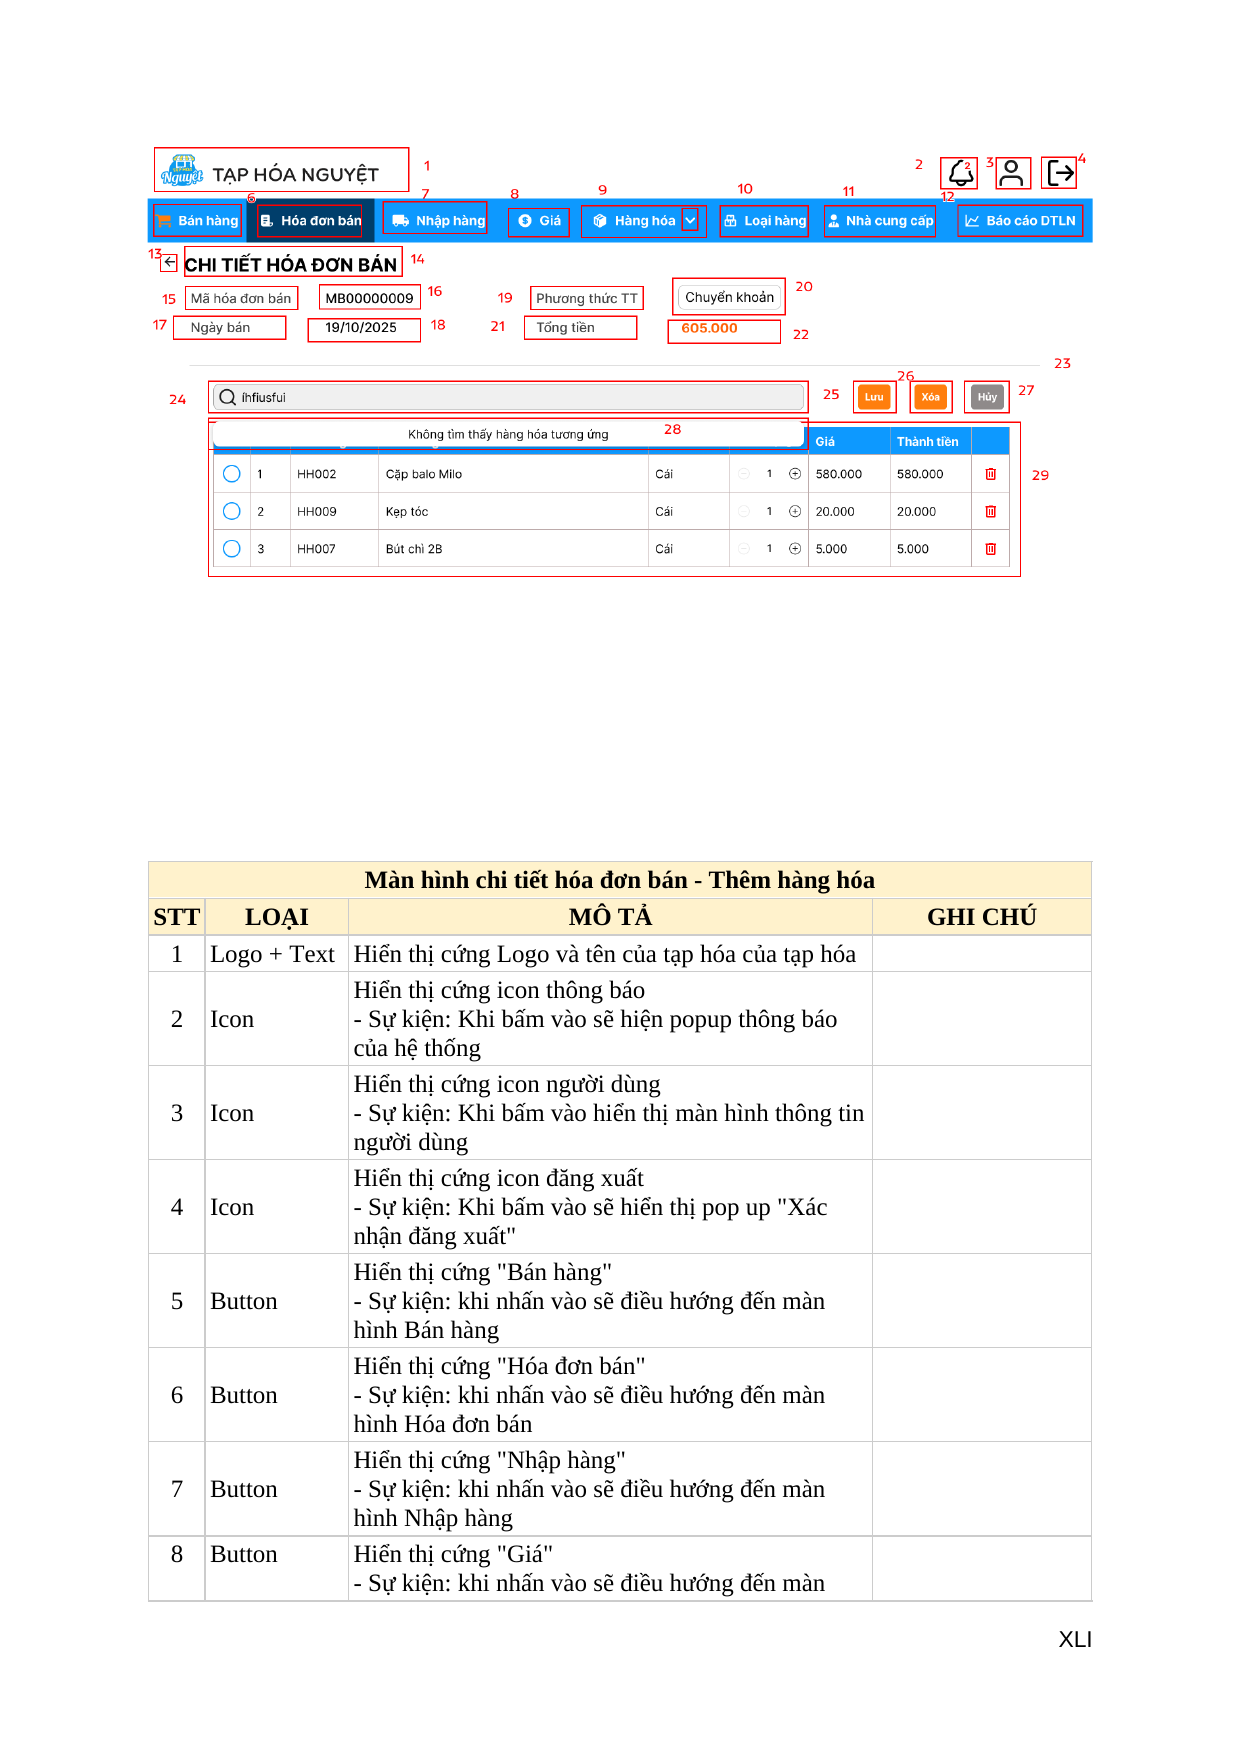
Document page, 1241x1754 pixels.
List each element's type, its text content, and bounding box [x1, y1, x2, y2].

table_cell [873, 1348, 1091, 1441]
table_cell 4 [149, 1160, 204, 1253]
table_cell 7 [149, 1442, 204, 1535]
table_cell 8 [149, 1537, 204, 1600]
table_cell 1 [149, 936, 204, 971]
table_cell Logo + Text [206, 936, 348, 971]
table_cell Hiển thị cứng Logo và tên của tạp hóa của tạp hóa [349, 936, 872, 971]
table_cell Icon [206, 972, 348, 1064]
table_cell [873, 1537, 1091, 1600]
table_cell 5 [149, 1254, 204, 1347]
table_cell Button [206, 1537, 348, 1600]
table_cell Hiển thị cứng "Bán hàng" - Sự kiện: khi nhấn vào sẽ điều hướng đến màn hình Bán hàng [349, 1254, 872, 1347]
table_cell Button [206, 1442, 348, 1535]
table_cell Button [206, 1254, 348, 1347]
table_cell LOẠI [206, 899, 348, 934]
table_cell Hiển thị cứng icon đăng xuất - Sự kiện: Khi bấm vào sẽ hiển thị pop up "Xác nhận đăng xuất" [349, 1160, 872, 1253]
table_cell [873, 1160, 1091, 1253]
table_cell Icon [206, 1066, 348, 1159]
table_cell [873, 1254, 1091, 1347]
table_cell STT [149, 899, 204, 934]
table_cell 3 [149, 1066, 204, 1159]
table_cell [873, 1442, 1091, 1535]
table_cell Icon [206, 1160, 348, 1253]
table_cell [349, 1537, 872, 1600]
table_header Màn hình chi tiết hóa đơn bán - Thêm hàng hóa [149, 862, 1091, 897]
table_cell Hiển thị cứng "Nhập hàng" - Sự kiện: khi nhấn vào sẽ điều hướng đến màn hình Nhập hàng [349, 1442, 872, 1535]
table_cell [873, 936, 1091, 971]
table_cell Hiển thị cứng "Hóa đơn bán" - Sự kiện: khi nhấn vào sẽ điều hướng đến màn hình Hóa đơn bán [349, 1348, 872, 1441]
table_cell Hiển thị cứng icon thông báo - Sự kiện: Khi bấm vào sẽ hiện popup thông báo của hệ thống [349, 972, 872, 1064]
table_cell MÔ TẢ [349, 899, 872, 934]
table_cell Hiển thị cứng icon người dùng - Sự kiện: Khi bấm vào hiển thị màn hình thông tin người dùng [349, 1066, 872, 1159]
table_cell Button [206, 1348, 348, 1441]
table_cell GHI CHÚ [873, 899, 1091, 934]
table_cell [873, 1066, 1091, 1159]
table_cell 2 [149, 972, 204, 1064]
table_cell [873, 972, 1091, 1064]
picture [147, 147, 1093, 820]
table_cell 6 [149, 1348, 204, 1441]
